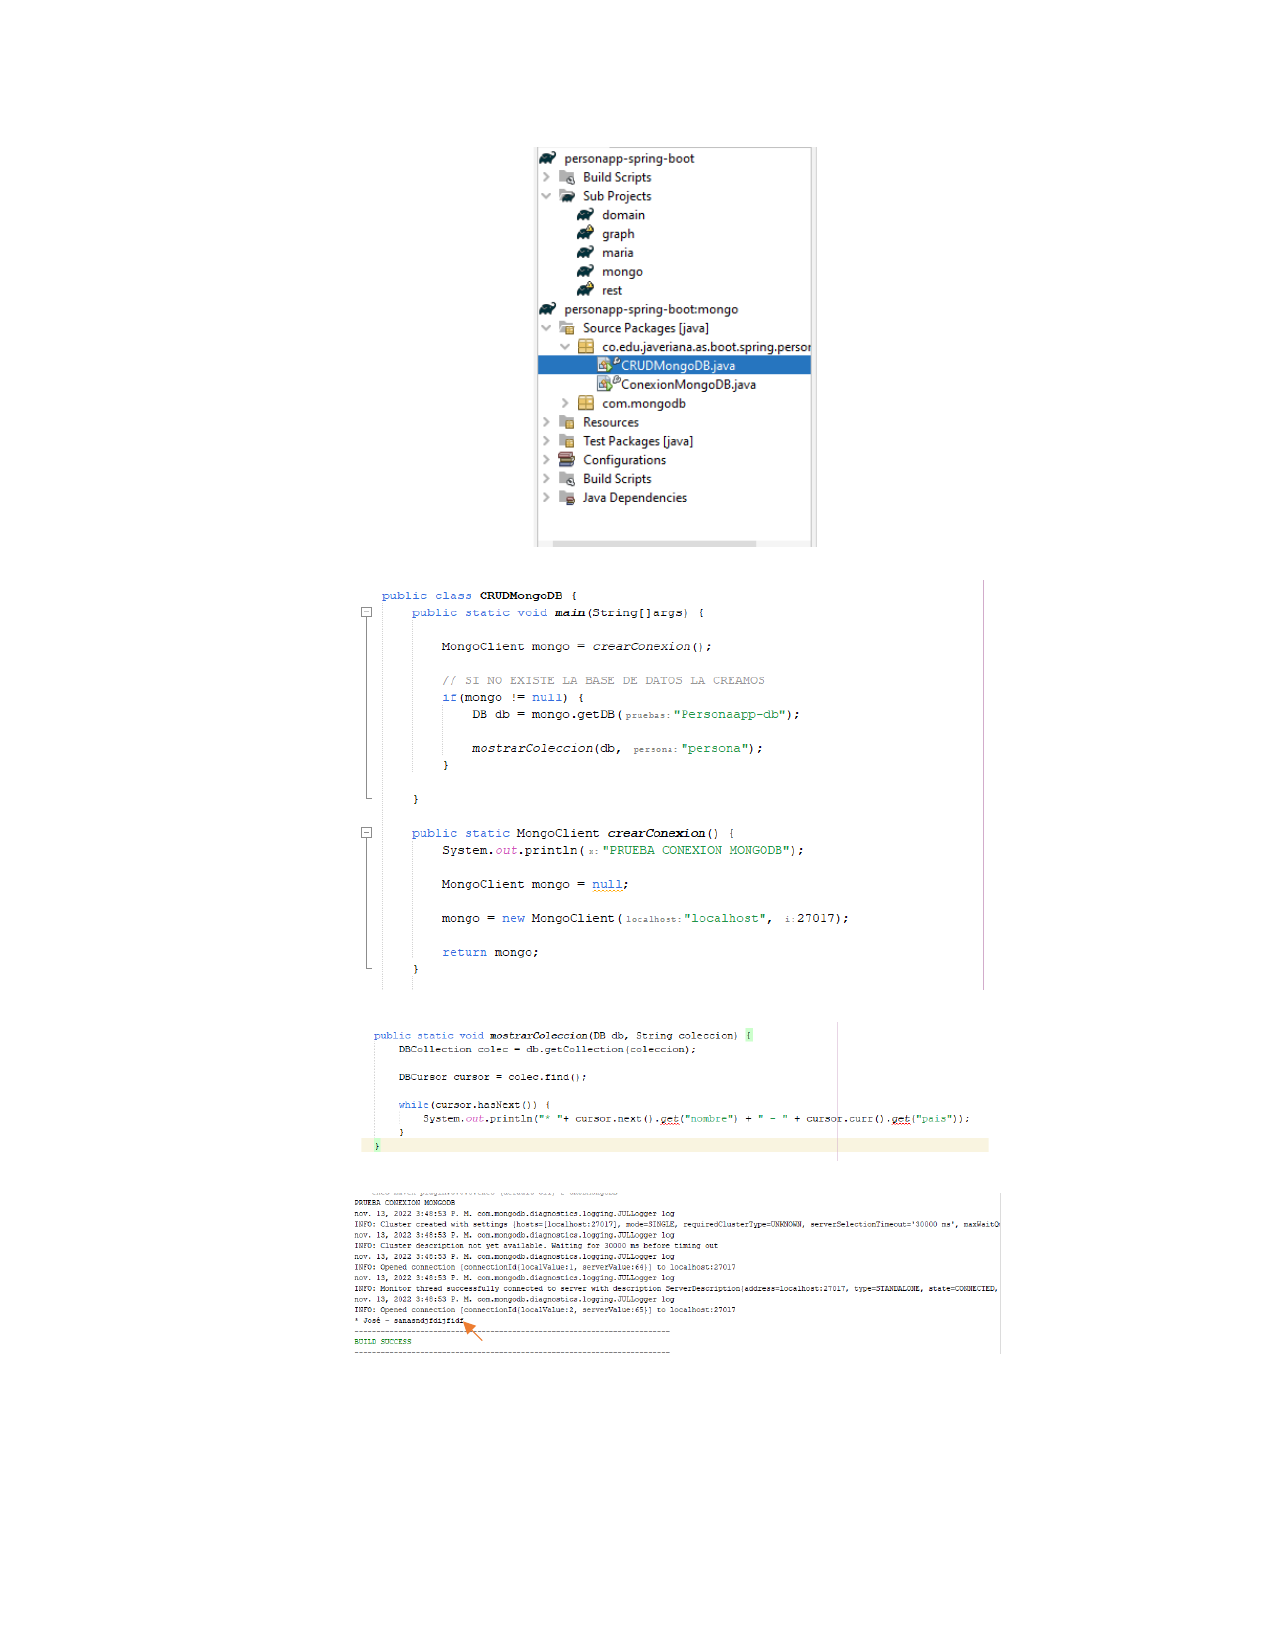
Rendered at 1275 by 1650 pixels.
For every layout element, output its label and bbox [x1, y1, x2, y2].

picture [349, 1193, 1001, 1354]
picture [360, 580, 990, 990]
picture [533, 147, 817, 547]
picture [361, 1022, 989, 1161]
